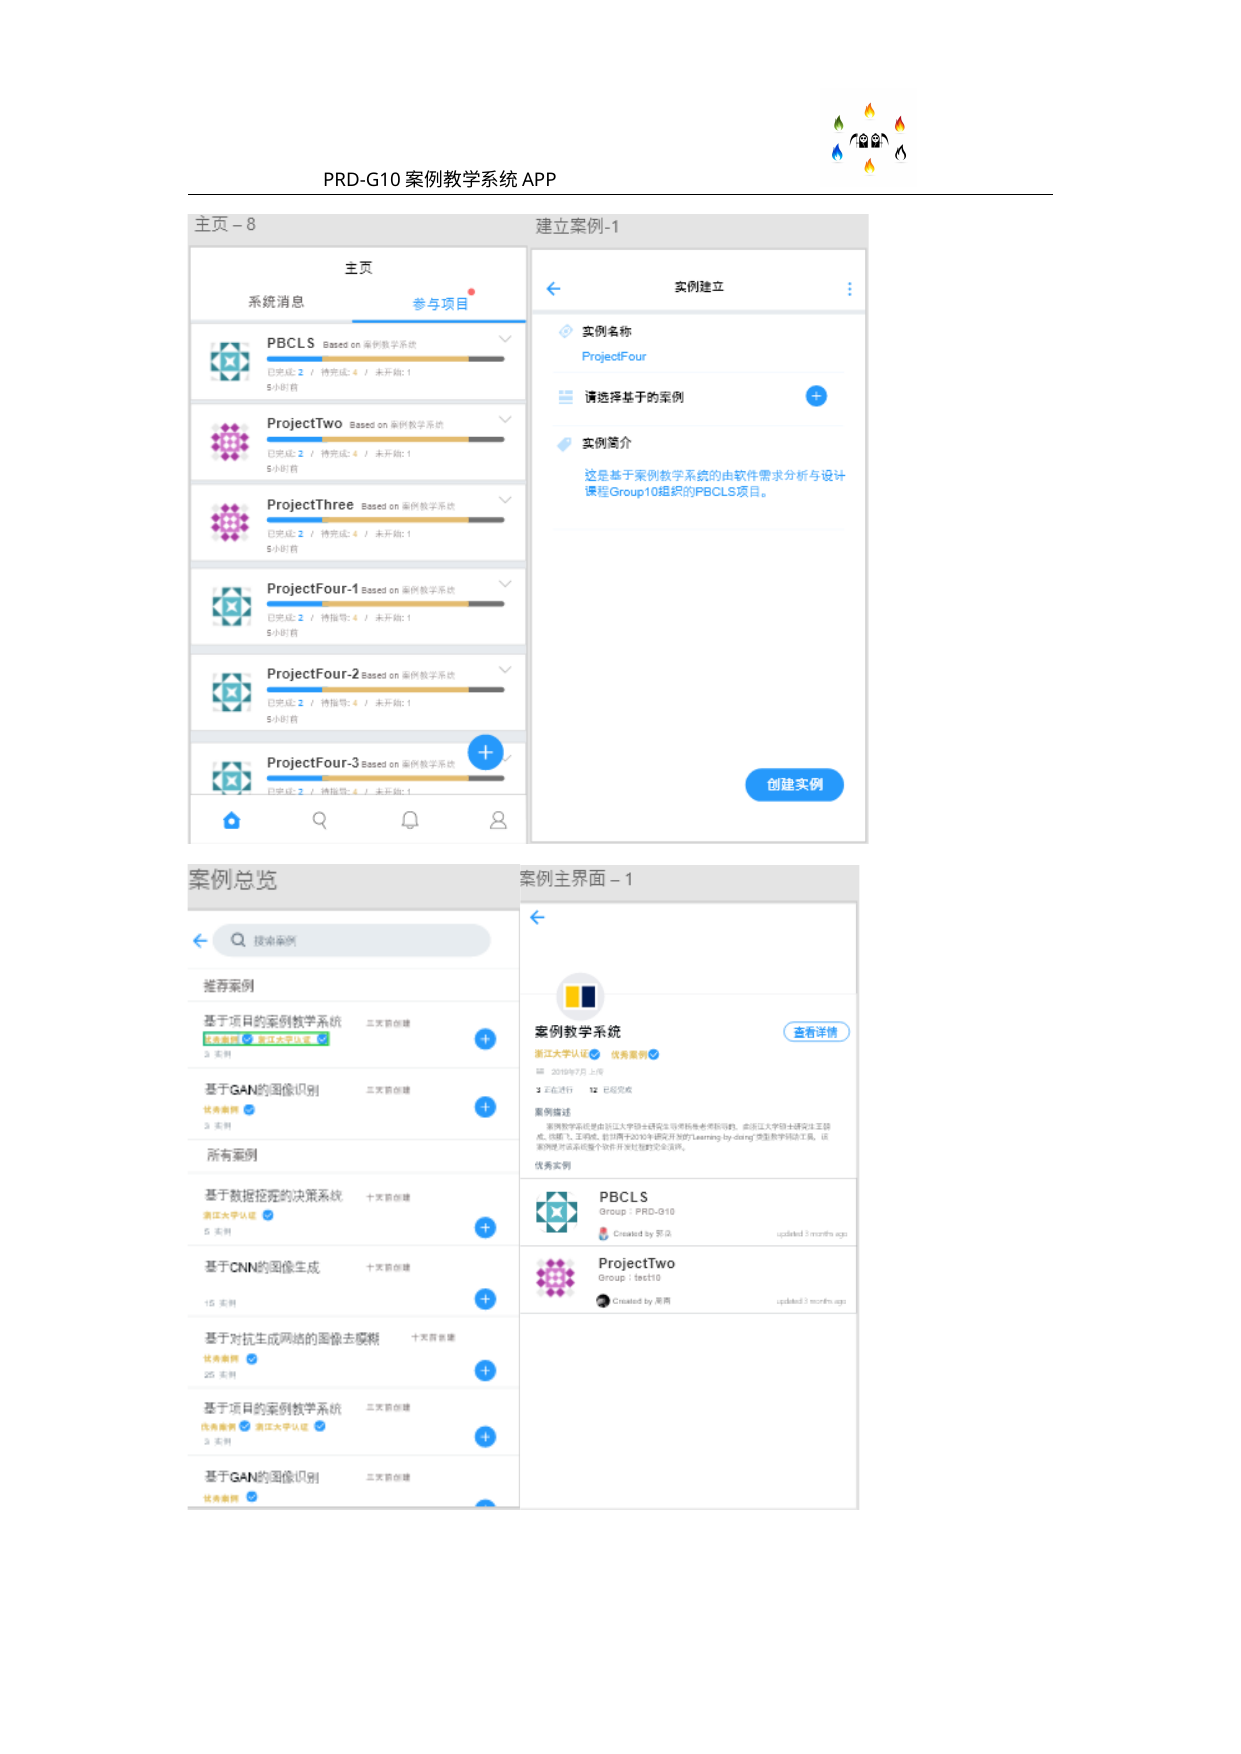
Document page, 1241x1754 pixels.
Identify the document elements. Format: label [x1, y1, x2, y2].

picture [187, 214, 869, 844]
picture [187, 864, 860, 1510]
picture [820, 88, 918, 187]
